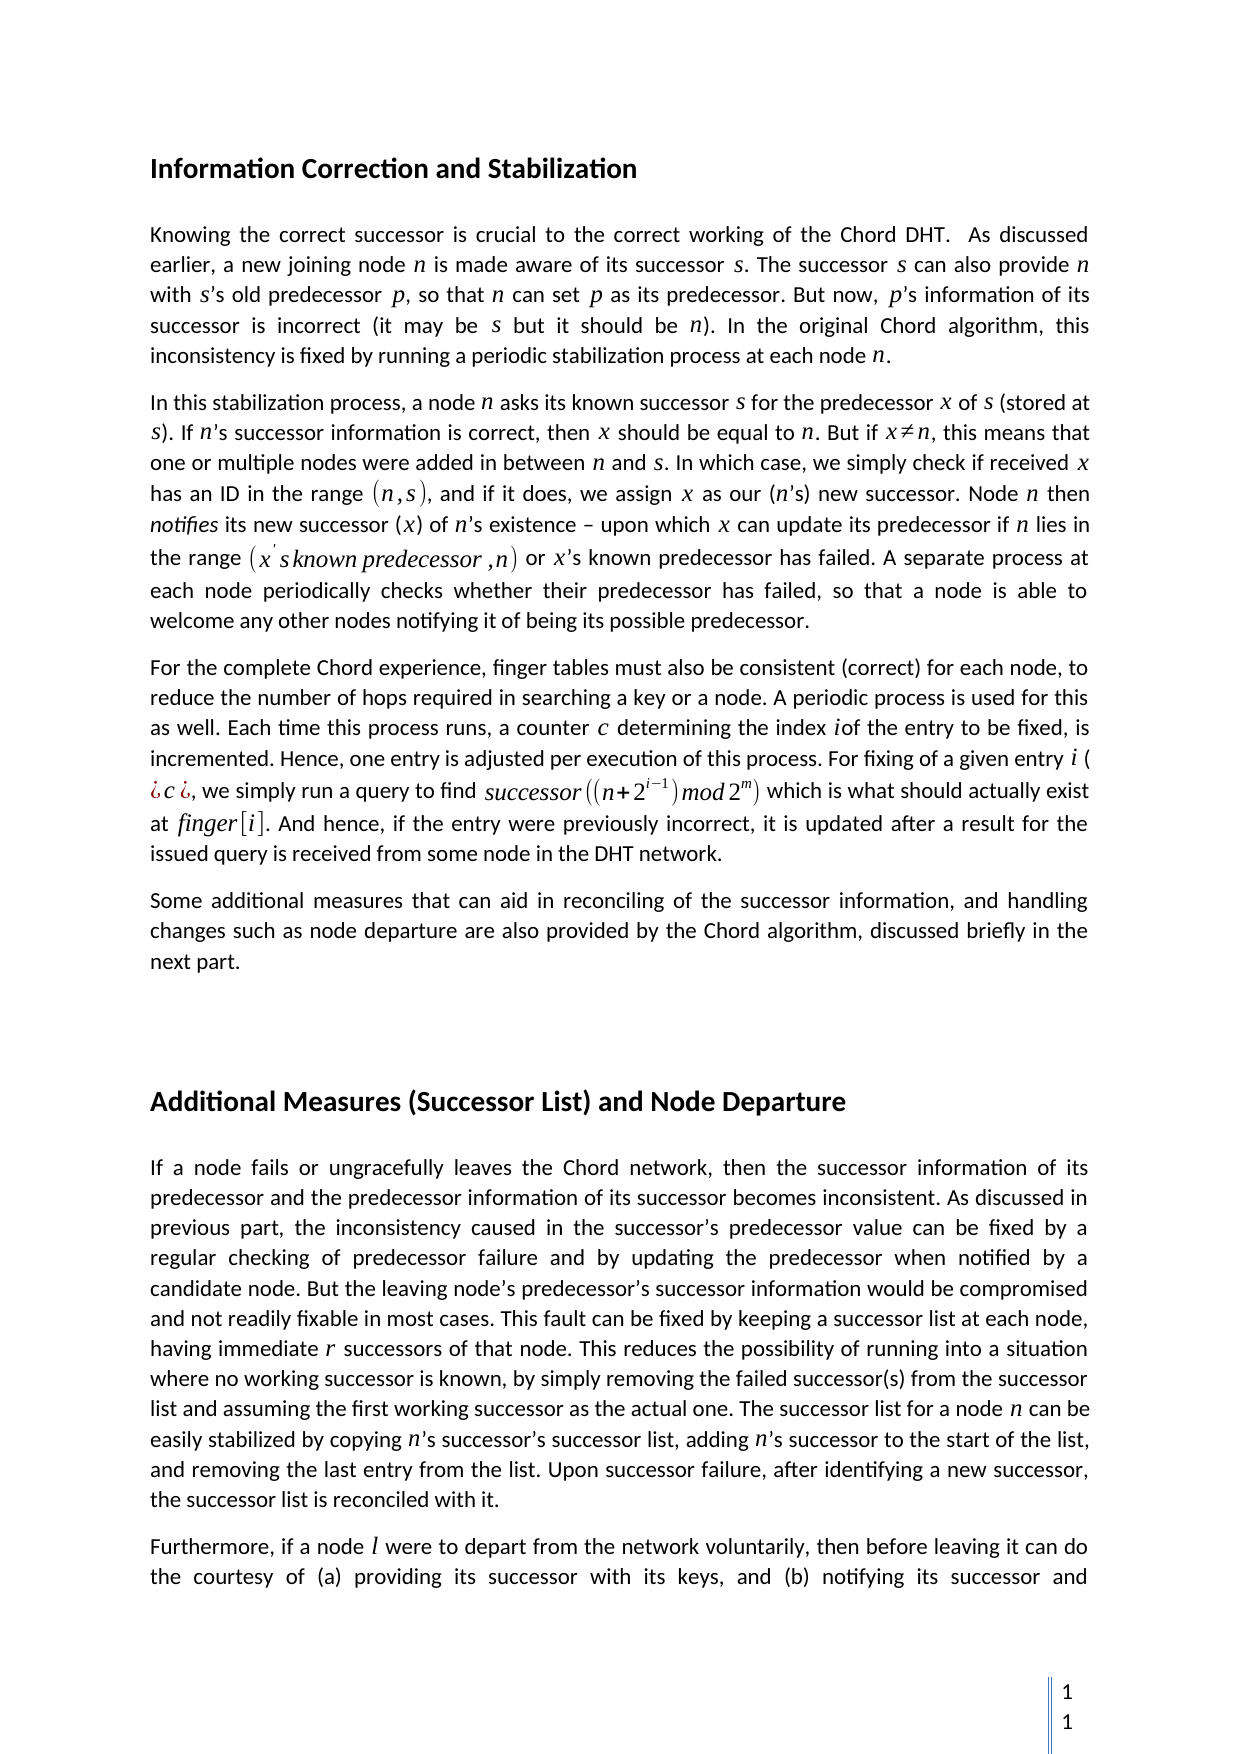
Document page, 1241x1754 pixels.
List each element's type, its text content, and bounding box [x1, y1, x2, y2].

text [150, 1532, 1090, 1590]
text For the complete Chord experience, finger tables must also be consistent (correct) for each node, to reduce the number of hops required in searching a key or a node. A periodic process is used for this as well. Each time this process runs, a counter determining the index of the entry to be fixed, is incremented. Hence, one entry is adjusted per execution of this process. For fixing of a given entry (, we simply run a query to find which is what should actually exist at . And hence, if the entry were previously incorrect, it is updated after a result for the issued query is received from some node in the DHT network. [150, 653, 1090, 868]
text Knowing the correct successor is crucial to the correct working of the Chord DHT. As discussed earlier, a new joining node is made aware of its successor . The successor can also provide with ’s old predecessor , so that can set as its predecessor. But now, ’s information of its successor is incorrect (it may be but it should be ). In the original Chord algorithm, this inconsistency is fixed by running a periodic stabilization process at each node . [150, 220, 1090, 369]
text Some additional measures that can aid in reconciling of the successor information, and handling changes such as node departure are also provided by the Chord algorithm, discussed briefly in the next part. [150, 886, 1090, 975]
text If a node fails or ungracefully leaves the Chord network, then the successor information of its predecessor and the predecessor information of its successor becomes inconsistent. As discussed in previous part, the inconsistency caused in the successor’s predecessor value can be fixed by a regular checking of predecessor failure and by updating the predecessor when notified by a candidate node. But the leaving node’s predecessor’s successor information would be compromised and not readily fixable in most cases. This fault can be fixed by keeping a successor list at each node, having immediate successors of that node. This reduces the possibility of running into a situation where no working successor is known, by simply removing the failed successor(s) from the successor list and assuming the first working successor as the actual one. The successor list for a node can be easily stabilized by copying ’s successor’s successor list, adding ’s successor to the start of the list, and removing the last entry from the list. Upon successor failure, after identifying a new successor, the successor list is reconciled with it. [150, 1153, 1090, 1513]
text In this stabilization process, a node asks its known successor for the predecessor of (stored at ). If ’s successor information is correct, then should be equal to . But if , this means that one or multiple nodes were added in between and . In which case, we simply check if received has an ID in the range , and if it does, we assign as our (’s) new successor. Node then notifies its new successor () of ’s existence – upon which can update its predecessor if lies in the range or ’s known predecessor has failed. A separate process at each node periodically checks whether their predecessor has failed, so that a node is able to welcome any other nodes notifying it of being its possible predecessor. [150, 388, 1090, 634]
text Information Correction and Stabilization [150, 150, 1090, 186]
text Additional Measures (Successor List) and Node Departure [150, 1083, 1090, 1118]
